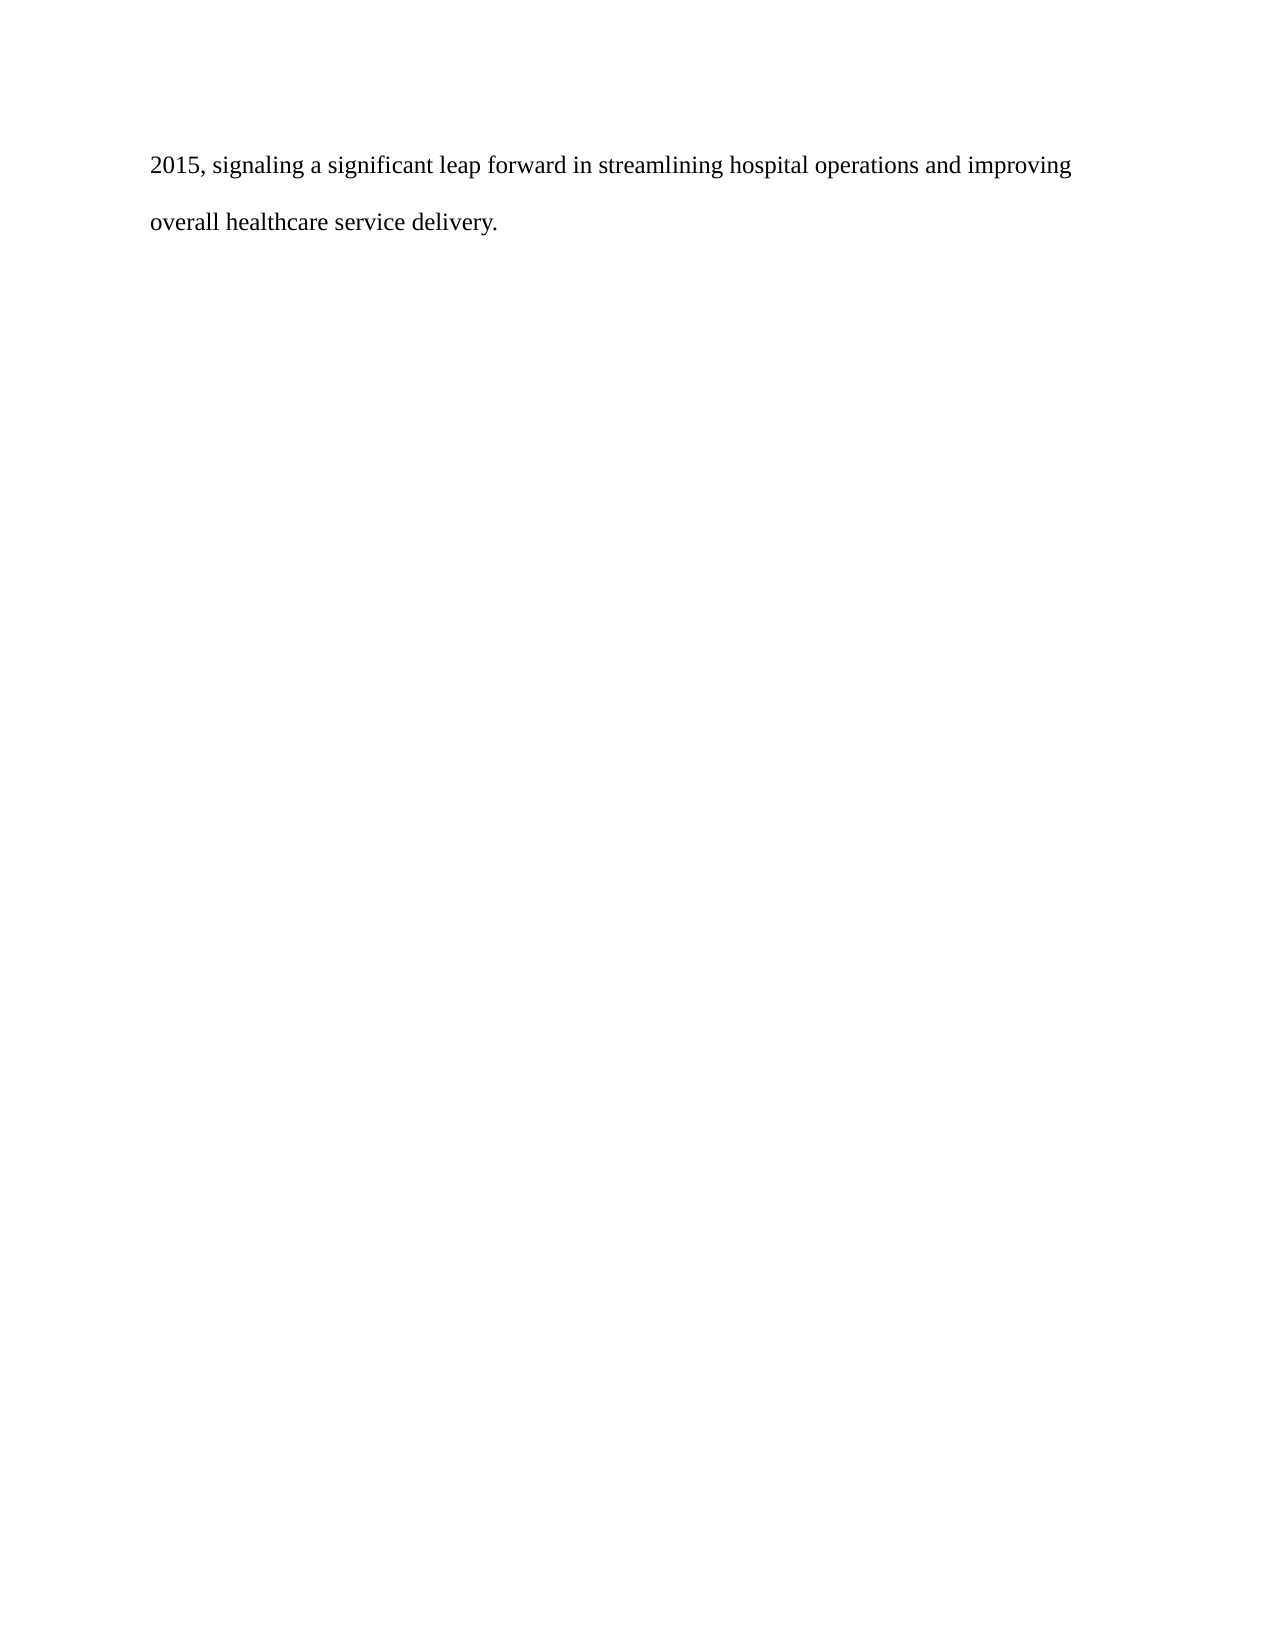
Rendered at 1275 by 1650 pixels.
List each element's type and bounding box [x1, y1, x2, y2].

text [150, 150, 1125, 236]
